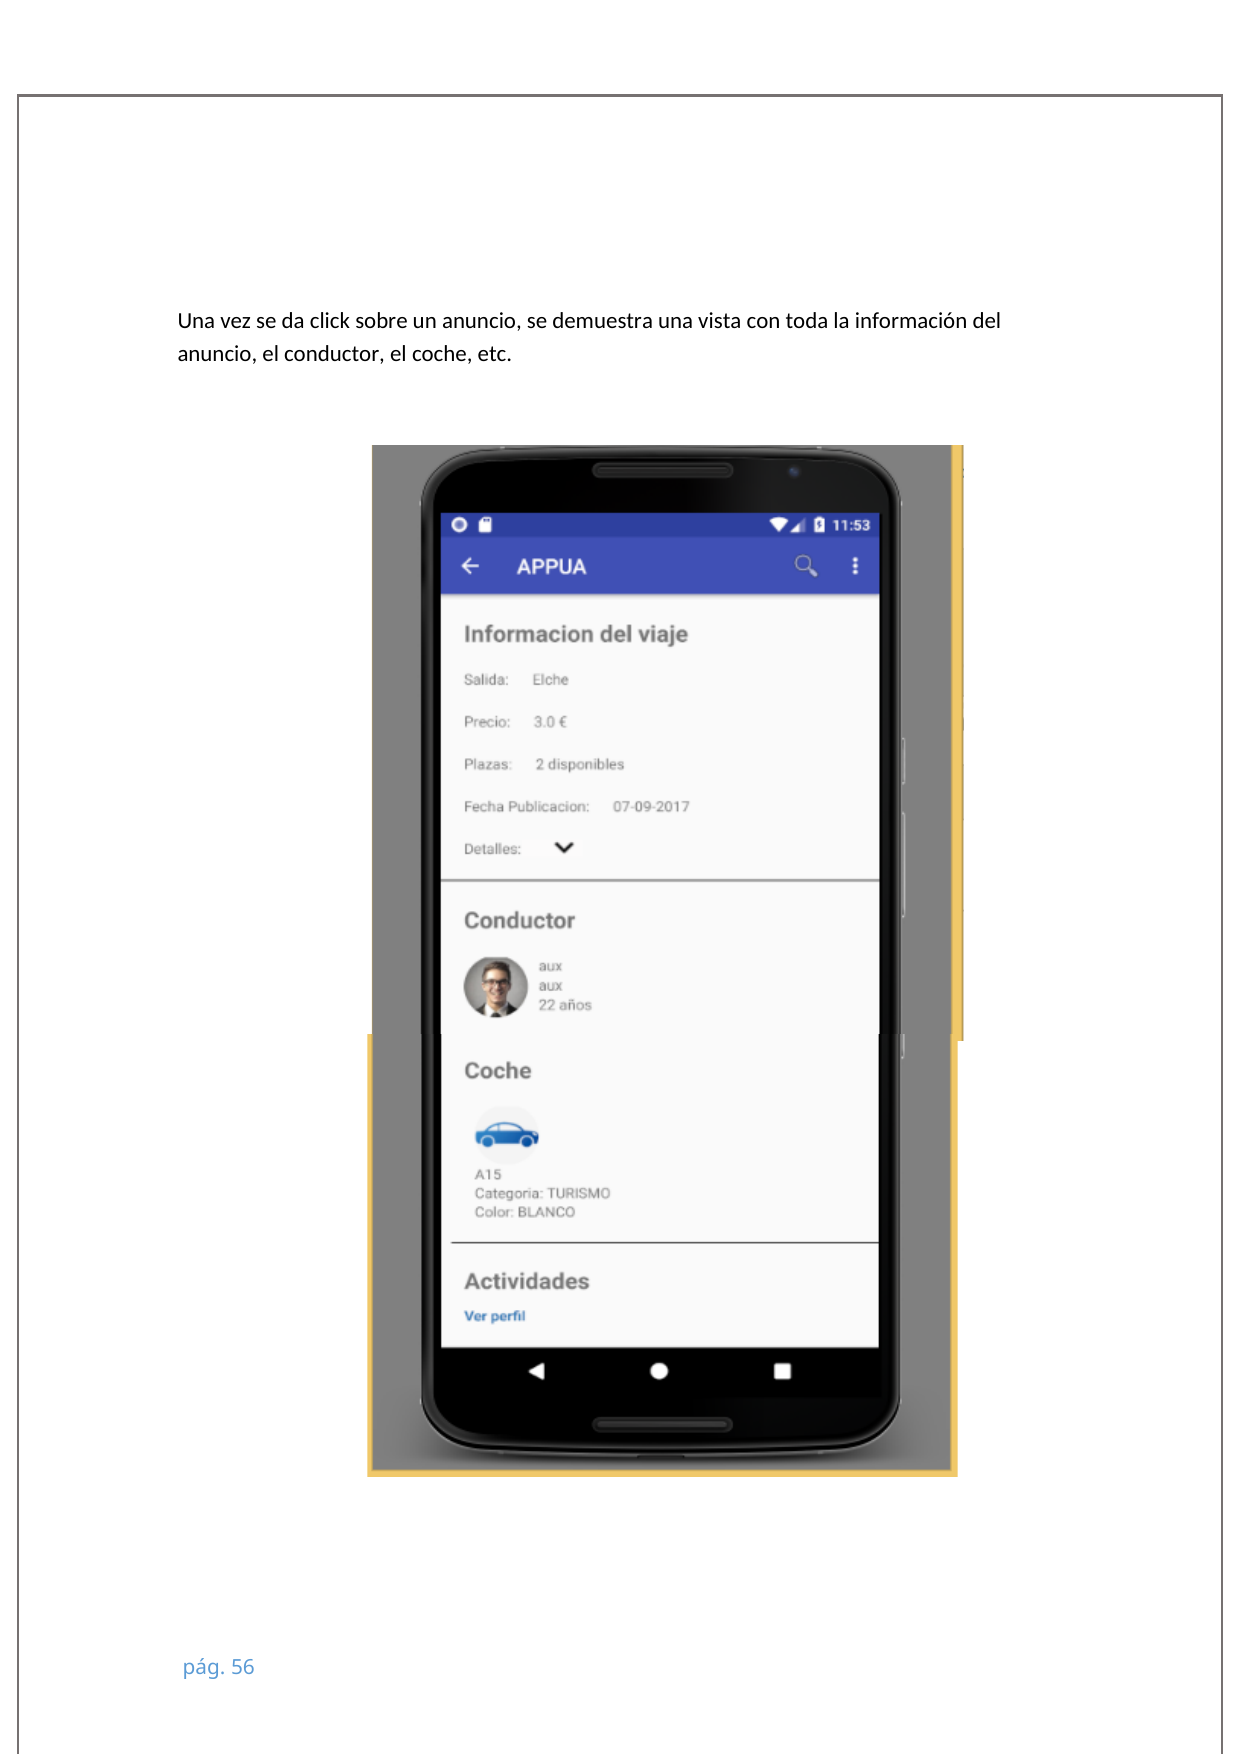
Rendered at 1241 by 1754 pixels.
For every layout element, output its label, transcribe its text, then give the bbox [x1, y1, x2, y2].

picture [367, 445, 964, 1477]
text Una vez se da click sobre un anuncio, se demuestra una vista con toda la información del anuncio, el conductor, el coche, etc. [177, 307, 1063, 367]
